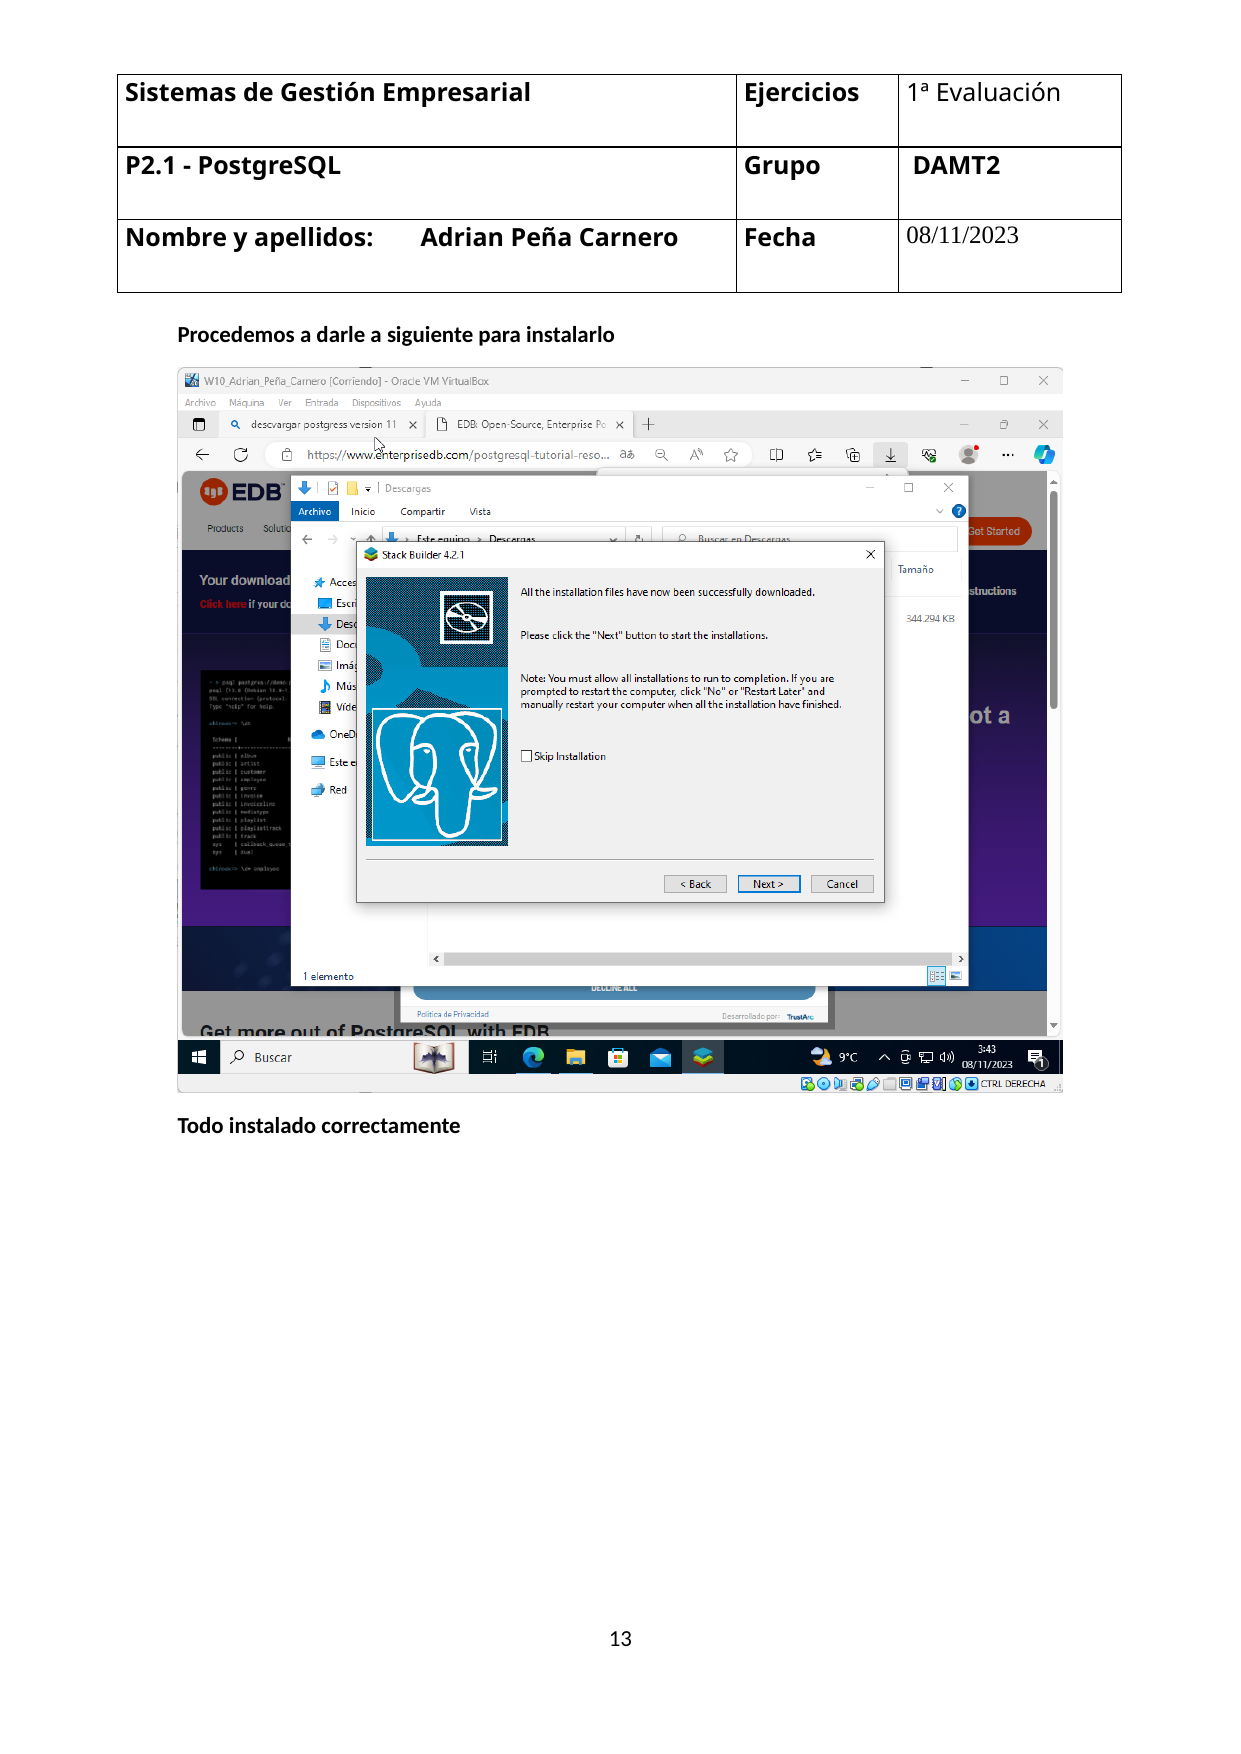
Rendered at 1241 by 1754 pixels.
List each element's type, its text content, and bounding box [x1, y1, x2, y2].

text Todo instalado correctamente [177, 1112, 1063, 1139]
text Procedemos a darle a siguiente para instalarlo [177, 321, 1063, 349]
picture [177, 367, 1063, 1093]
